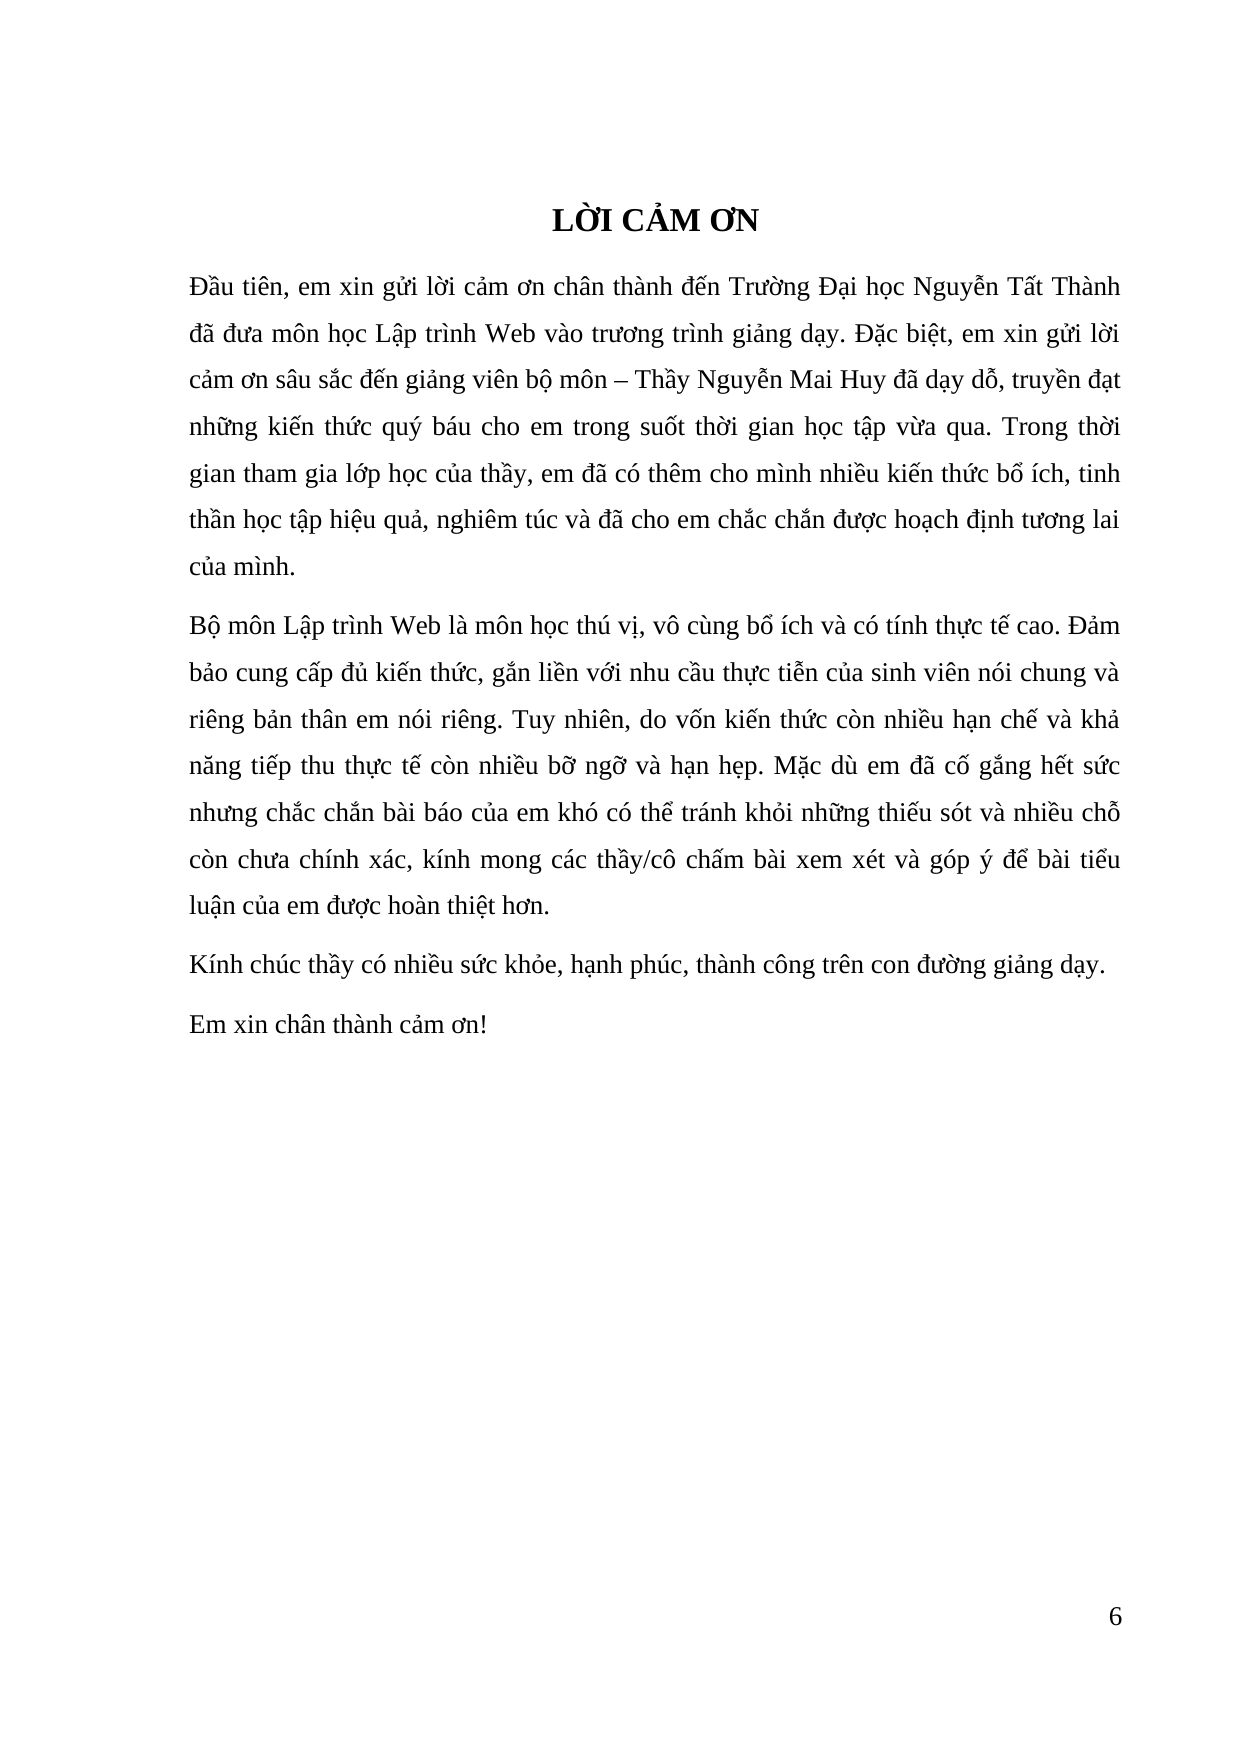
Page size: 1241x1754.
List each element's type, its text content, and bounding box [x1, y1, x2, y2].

text Bộ môn Lập trình Web là môn học thú vị, vô cùng bổ ích và có tính thực tế cao. Đảm bảo cung cấp đủ kiến thức, gắn liền với nhu cầu thực tiễn của sinh viên nói chung và riêng bản thân em nói riêng. Tuy nhiên, do vốn kiến thức còn nhiều hạn chế và khả năng tiếp thu thực tế còn nhiều bỡ ngỡ và hạn hẹp. Mặc dù em đã cố gắng hết sức nhưng chắc chắn bài báo của em khó có thể tránh khỏi những thiếu sót và nhiều chỗ còn chưa chính xác, kính mong các thầy/cô chấm bài xem xét và góp ý để bài tiểu luận của em được hoàn thiệt hơn. [189, 609, 1122, 921]
text Đầu tiên, em xin gửi lời cảm ơn chân thành đến Trường Đại học Nguyễn Tất Thành đã đưa môn học Lập trình Web vào trương trình giảng dạy. Đặc biệt, em xin gửi lời cảm ơn sâu sắc đến giảng viên bộ môn – Thầy Nguyễn Mai Huy đã dạy dỗ, truyền đạt những kiến thức quý báu cho em trong suốt thời gian học tập vừa qua. Trong thời gian tham gia lớp học của thầy, em đã có thêm cho mình nhiều kiến thức bổ ích, tinh thần học tập hiệu quả, nghiêm túc và đã cho em chắc chắn được hoạch định tương lai của mình. [189, 270, 1122, 581]
text LỜI CẢM ƠN [189, 200, 1122, 238]
text Kính chúc thầy có nhiều sức khỏe, hạnh phúc, thành công trên con đường giảng dạy. [189, 948, 1122, 980]
text Em xin chân thành cảm ơn! [189, 1008, 1122, 1039]
